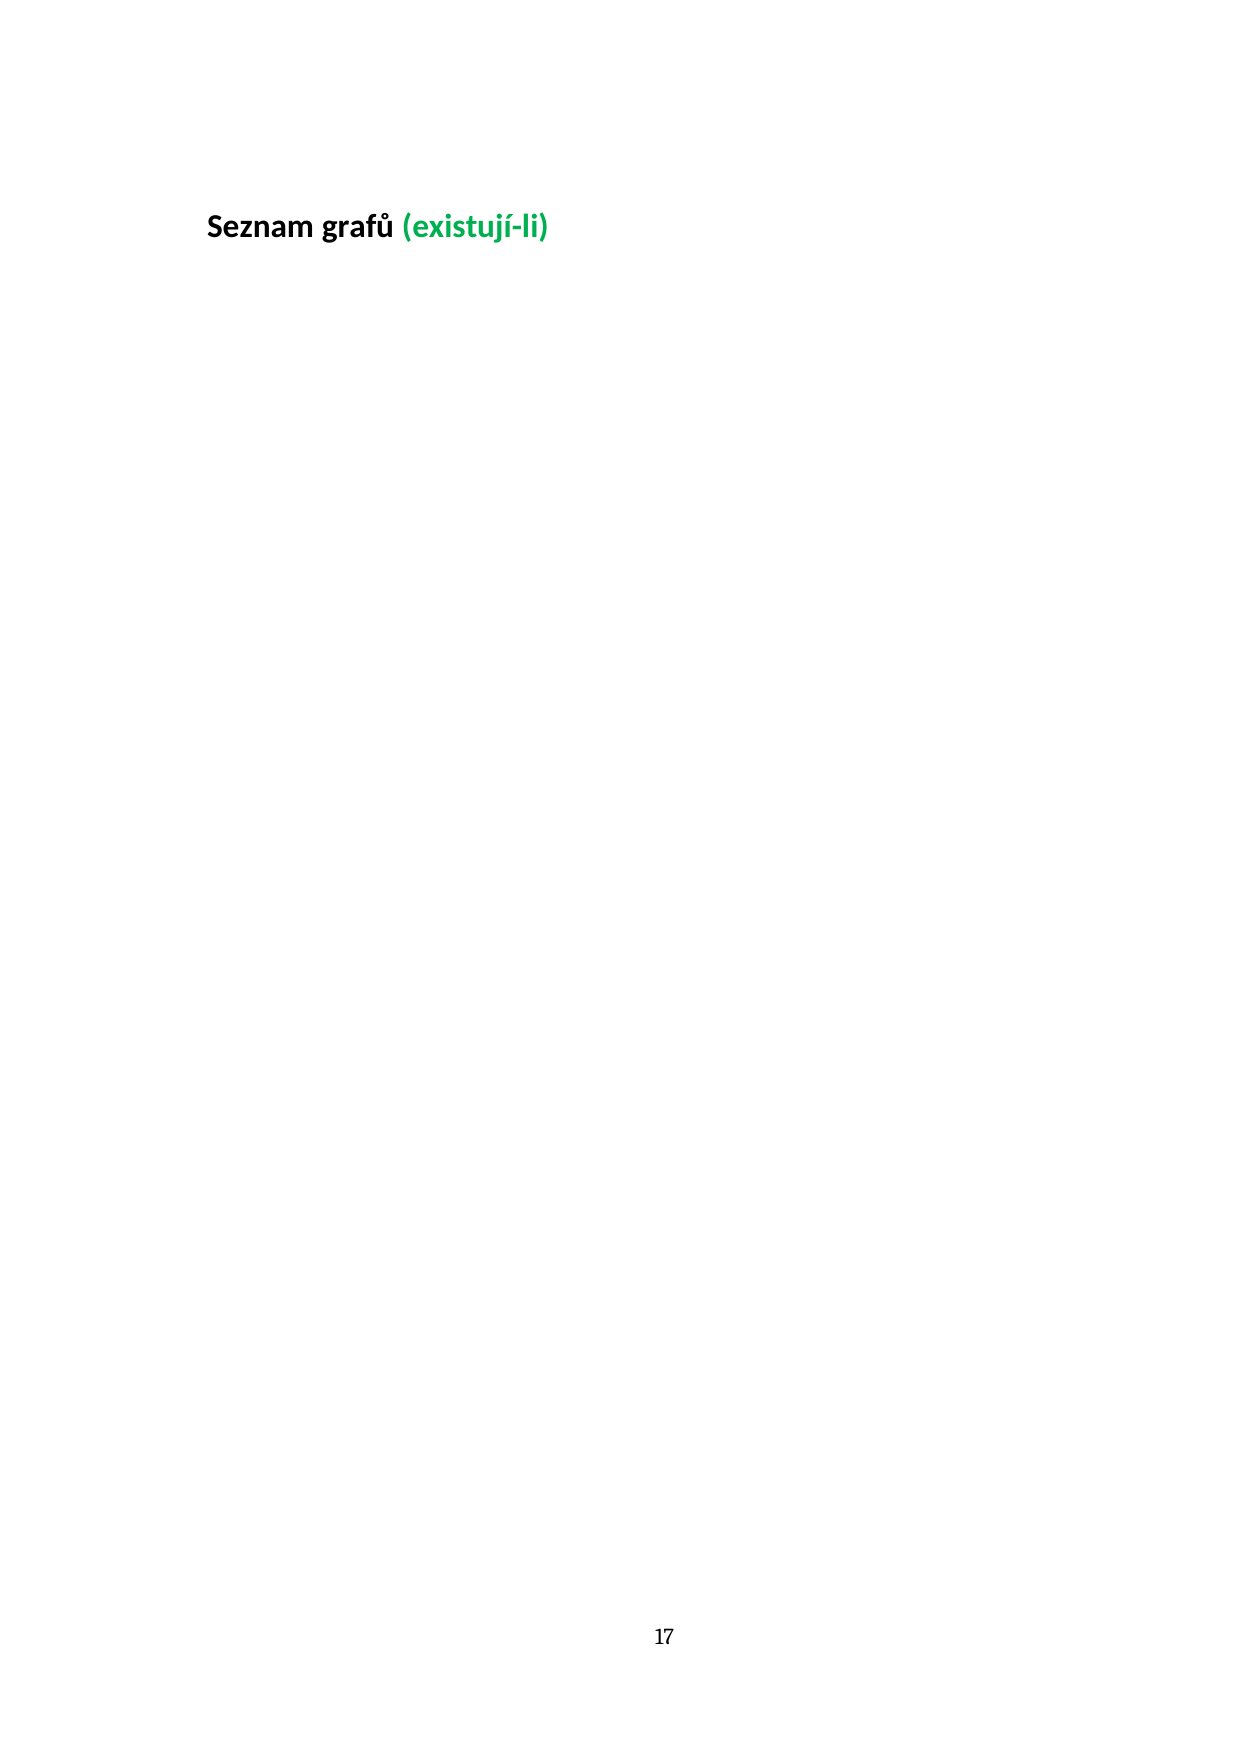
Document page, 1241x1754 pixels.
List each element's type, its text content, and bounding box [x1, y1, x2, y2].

subtitle Seznam grafů (existují-li) [207, 204, 1123, 245]
